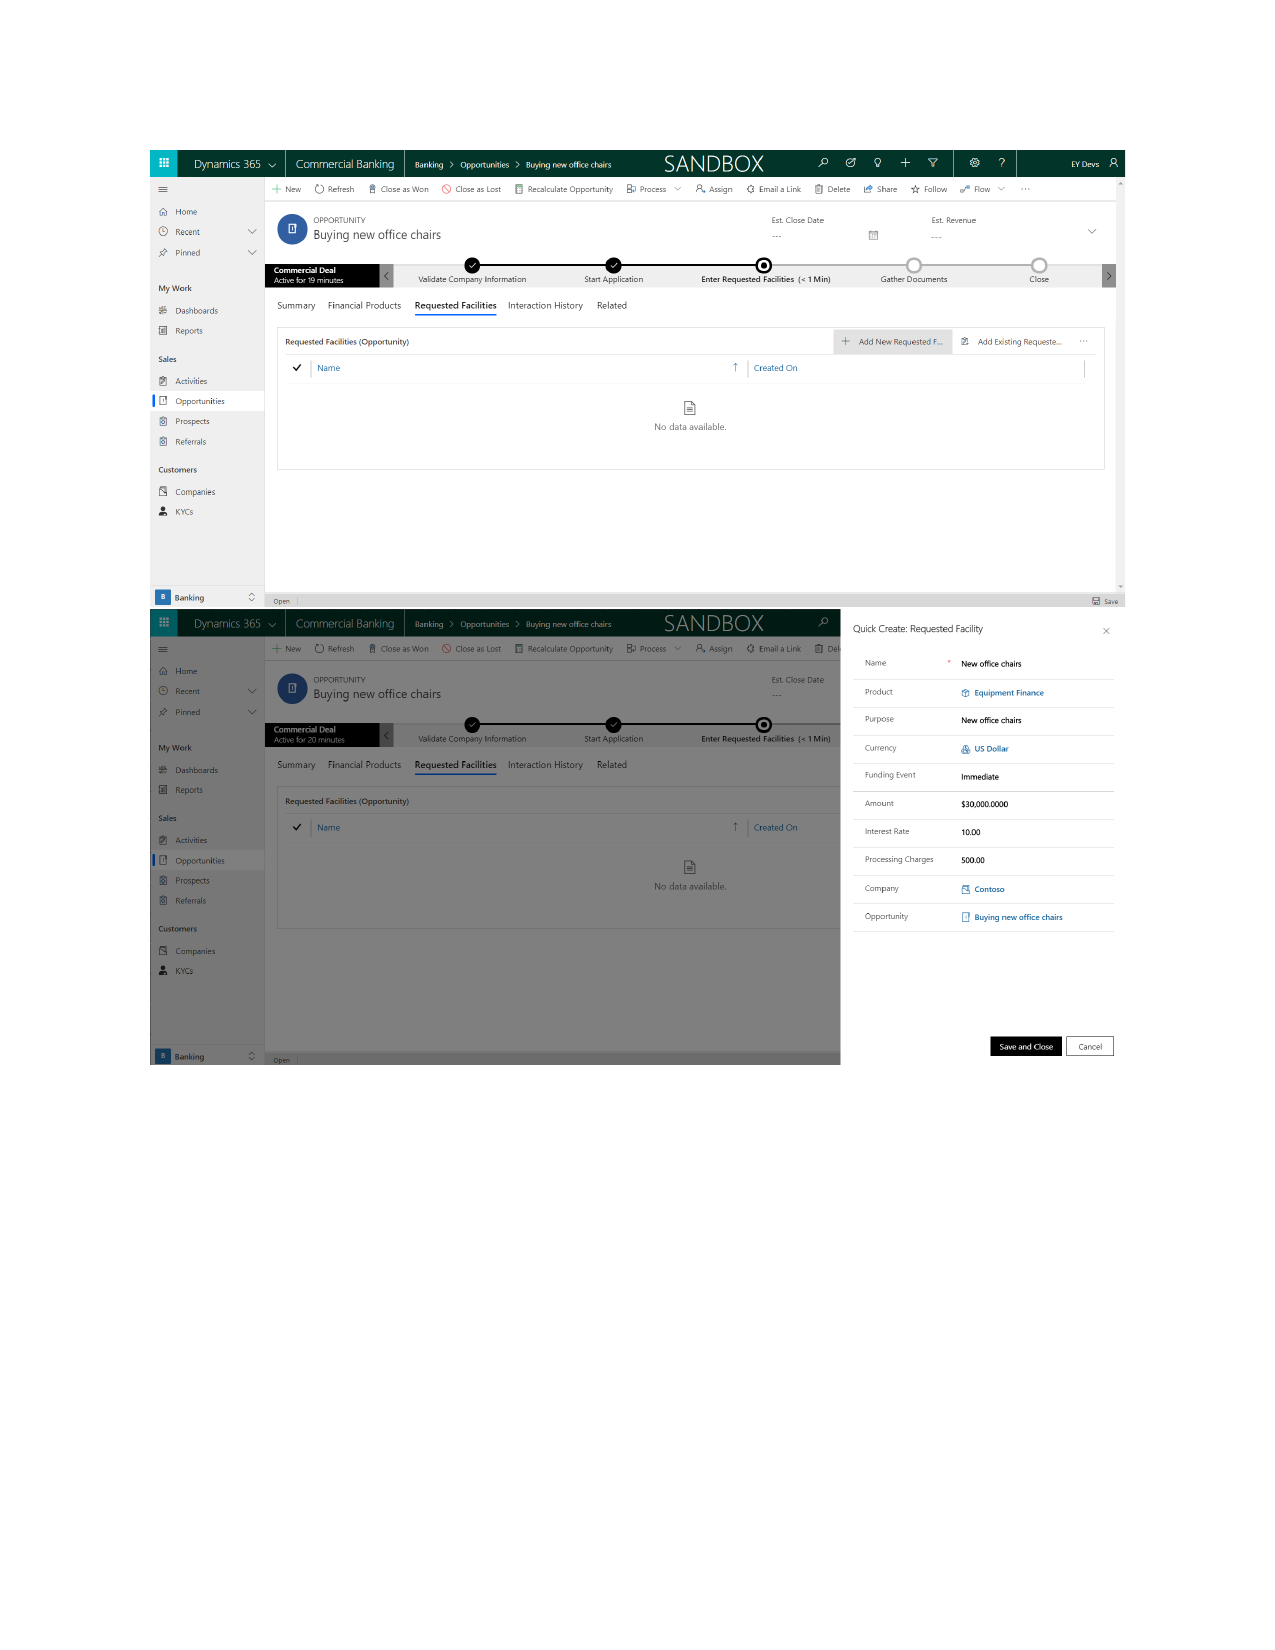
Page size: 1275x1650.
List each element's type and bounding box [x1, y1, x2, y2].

picture [150, 150, 1125, 607]
picture [150, 609, 1125, 1065]
